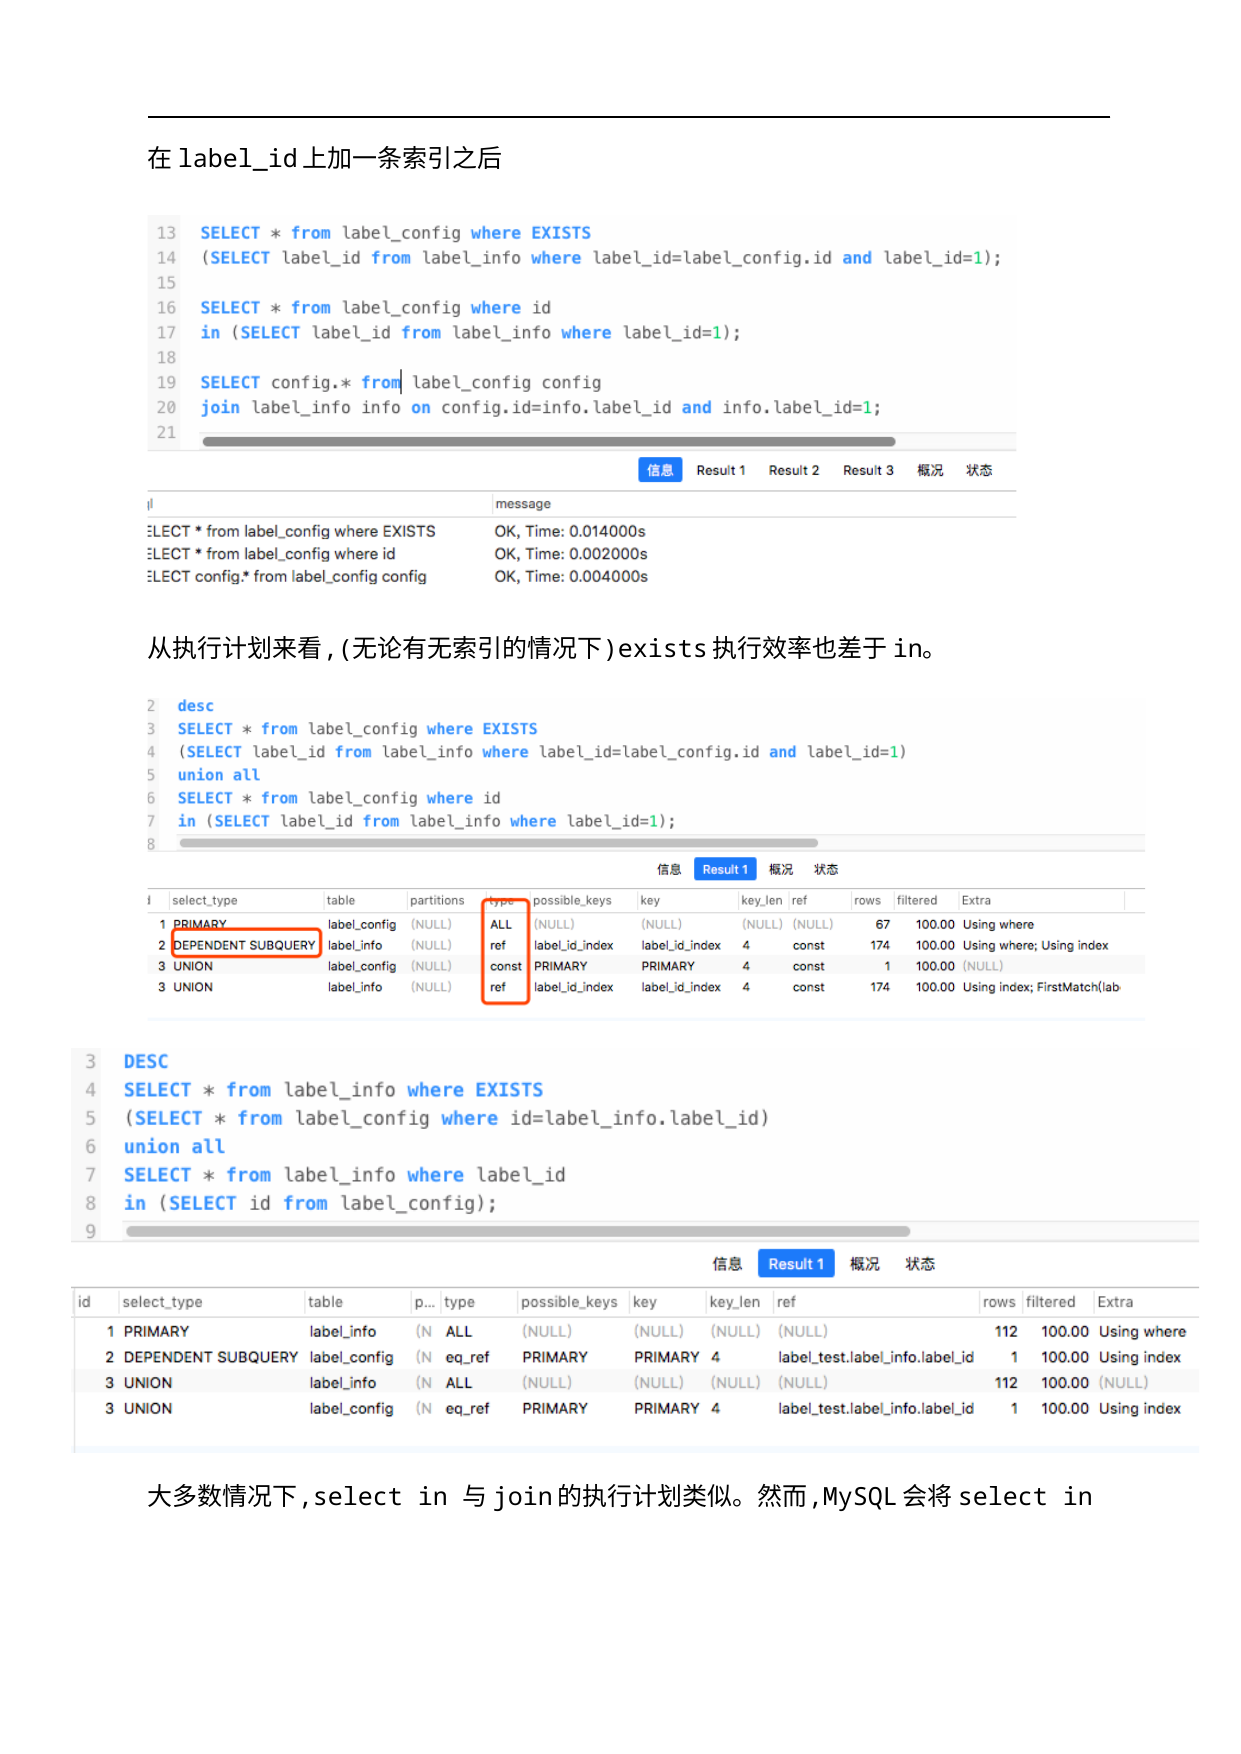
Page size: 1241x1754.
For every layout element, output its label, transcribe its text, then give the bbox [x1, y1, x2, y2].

picture [71, 1048, 1200, 1453]
text 在label_id上加一条索引之后 [148, 124, 1110, 189]
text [148, 1462, 1110, 1527]
text 从执行计划来看,(无论有无索引的情况下)exists执行效率也差于in。 [148, 614, 1110, 679]
picture [147, 215, 1017, 589]
picture [147, 698, 1146, 1021]
